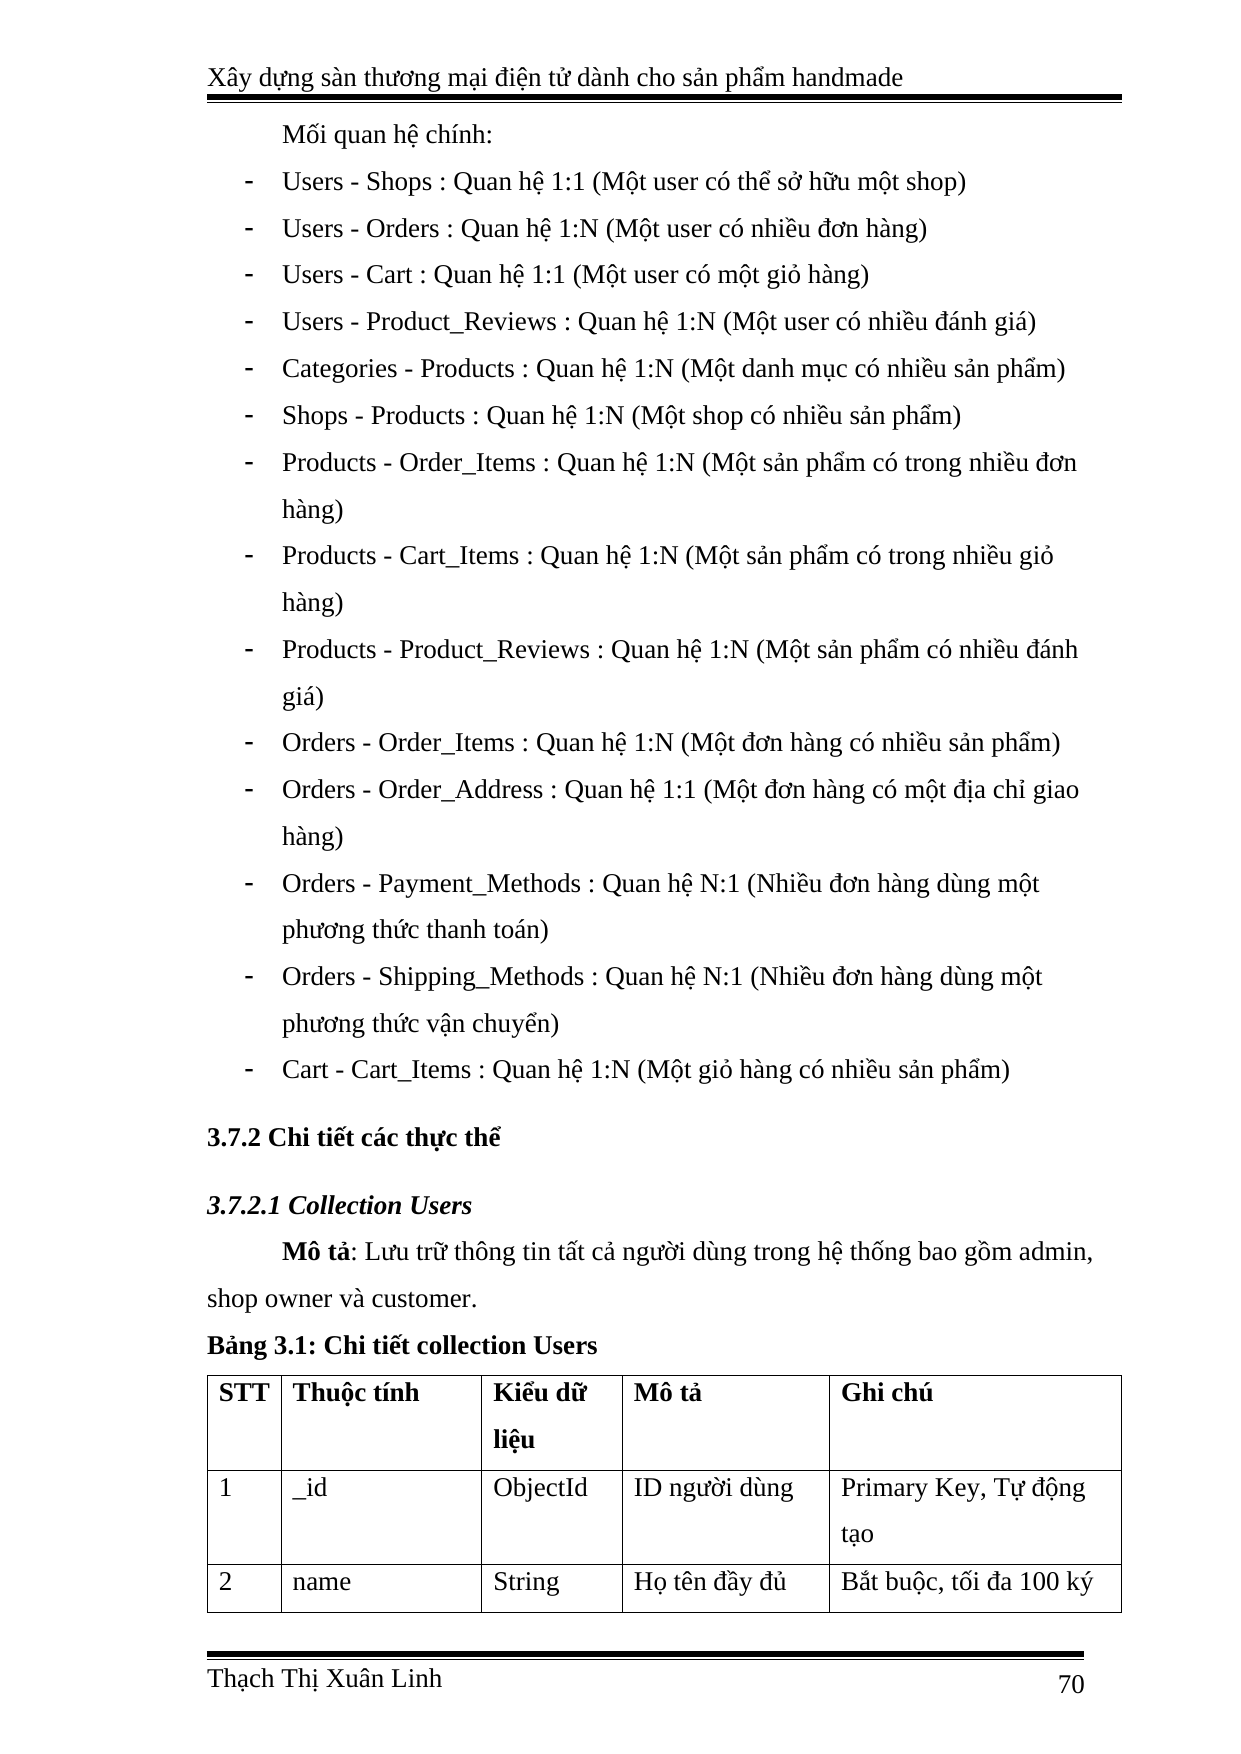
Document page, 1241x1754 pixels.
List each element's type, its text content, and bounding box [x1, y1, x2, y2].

list Products - Product_Reviews : Quan hệ 1:N (Một sản phẩm có nhiều đánh giá) [244, 633, 1122, 711]
text Mối quan hệ chính: [207, 118, 1122, 149]
table_header Ghi chú [830, 1376, 1121, 1470]
list Users - Cart : Quan hệ 1:1 (Một user có một giỏ hàng) [244, 258, 1122, 290]
list Orders - Order_Items : Quan hệ 1:N (Một đơn hàng có nhiều sản phẩm) [244, 726, 1122, 758]
text Mô tả: Lưu trữ thông tin tất cả người dùng trong hệ thống bao gồm admin, shop owner và customer. [207, 1235, 1122, 1313]
table_cell String [482, 1565, 622, 1612]
table_cell ID người dùng [623, 1471, 829, 1564]
list Users - Orders : Quan hệ 1:N (Một user có nhiều đơn hàng) [244, 212, 1122, 243]
list Categories - Products : Quan hệ 1:N (Một danh mục có nhiều sản phẩm) [244, 352, 1122, 383]
subtitle 3.7.2.1 Collection Users [207, 1189, 1122, 1220]
list Orders - Order_Address : Quan hệ 1:1 (Một đơn hàng có một địa chỉ giao hàng) [244, 773, 1122, 851]
table_cell 1 [208, 1471, 281, 1564]
list Products - Order_Items : Quan hệ 1:N (Một sản phẩm có trong nhiều đơn hàng) [244, 446, 1122, 524]
list Shops - Products : Quan hệ 1:N (Một shop có nhiều sản phẩm) [244, 399, 1122, 430]
table_cell name [282, 1565, 481, 1612]
text Bảng 3.1: Chi tiết collection Users [207, 1329, 1122, 1360]
list Orders - Shipping_Methods : Quan hệ N:1 (Nhiều đơn hàng dùng một phương thức vận chuyển) [244, 960, 1122, 1038]
list Users - Shops : Quan hệ 1:1 (Một user có thể sở hữu một shop) [244, 165, 1122, 196]
list Orders - Payment_Methods : Quan hệ N:1 (Nhiều đơn hàng dùng một phương thức thanh toán) [244, 867, 1122, 944]
table_header Kiểu dữ liệu [482, 1376, 622, 1470]
table_header STT [208, 1376, 281, 1470]
table_cell _id [282, 1471, 481, 1564]
table_cell 2 [208, 1565, 281, 1612]
list Products - Cart_Items : Quan hệ 1:N (Một sản phẩm có trong nhiều giỏ hàng) [244, 539, 1122, 617]
subtitle 3.7.2 Chi tiết các thực thể [207, 1121, 1122, 1152]
table_cell Primary Key, Tự động tạo [830, 1471, 1121, 1564]
list Users - Product_Reviews : Quan hệ 1:N (Một user có nhiều đánh giá) [244, 305, 1122, 337]
list Cart - Cart_Items : Quan hệ 1:N (Một giỏ hàng có nhiều sản phẩm) [244, 1053, 1122, 1085]
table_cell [830, 1565, 1121, 1612]
table_cell ObjectId [482, 1471, 622, 1564]
table_header Mô tả [623, 1376, 829, 1470]
table_cell Họ tên đầy đủ [623, 1565, 829, 1612]
table_header Thuộc tính [282, 1376, 481, 1470]
